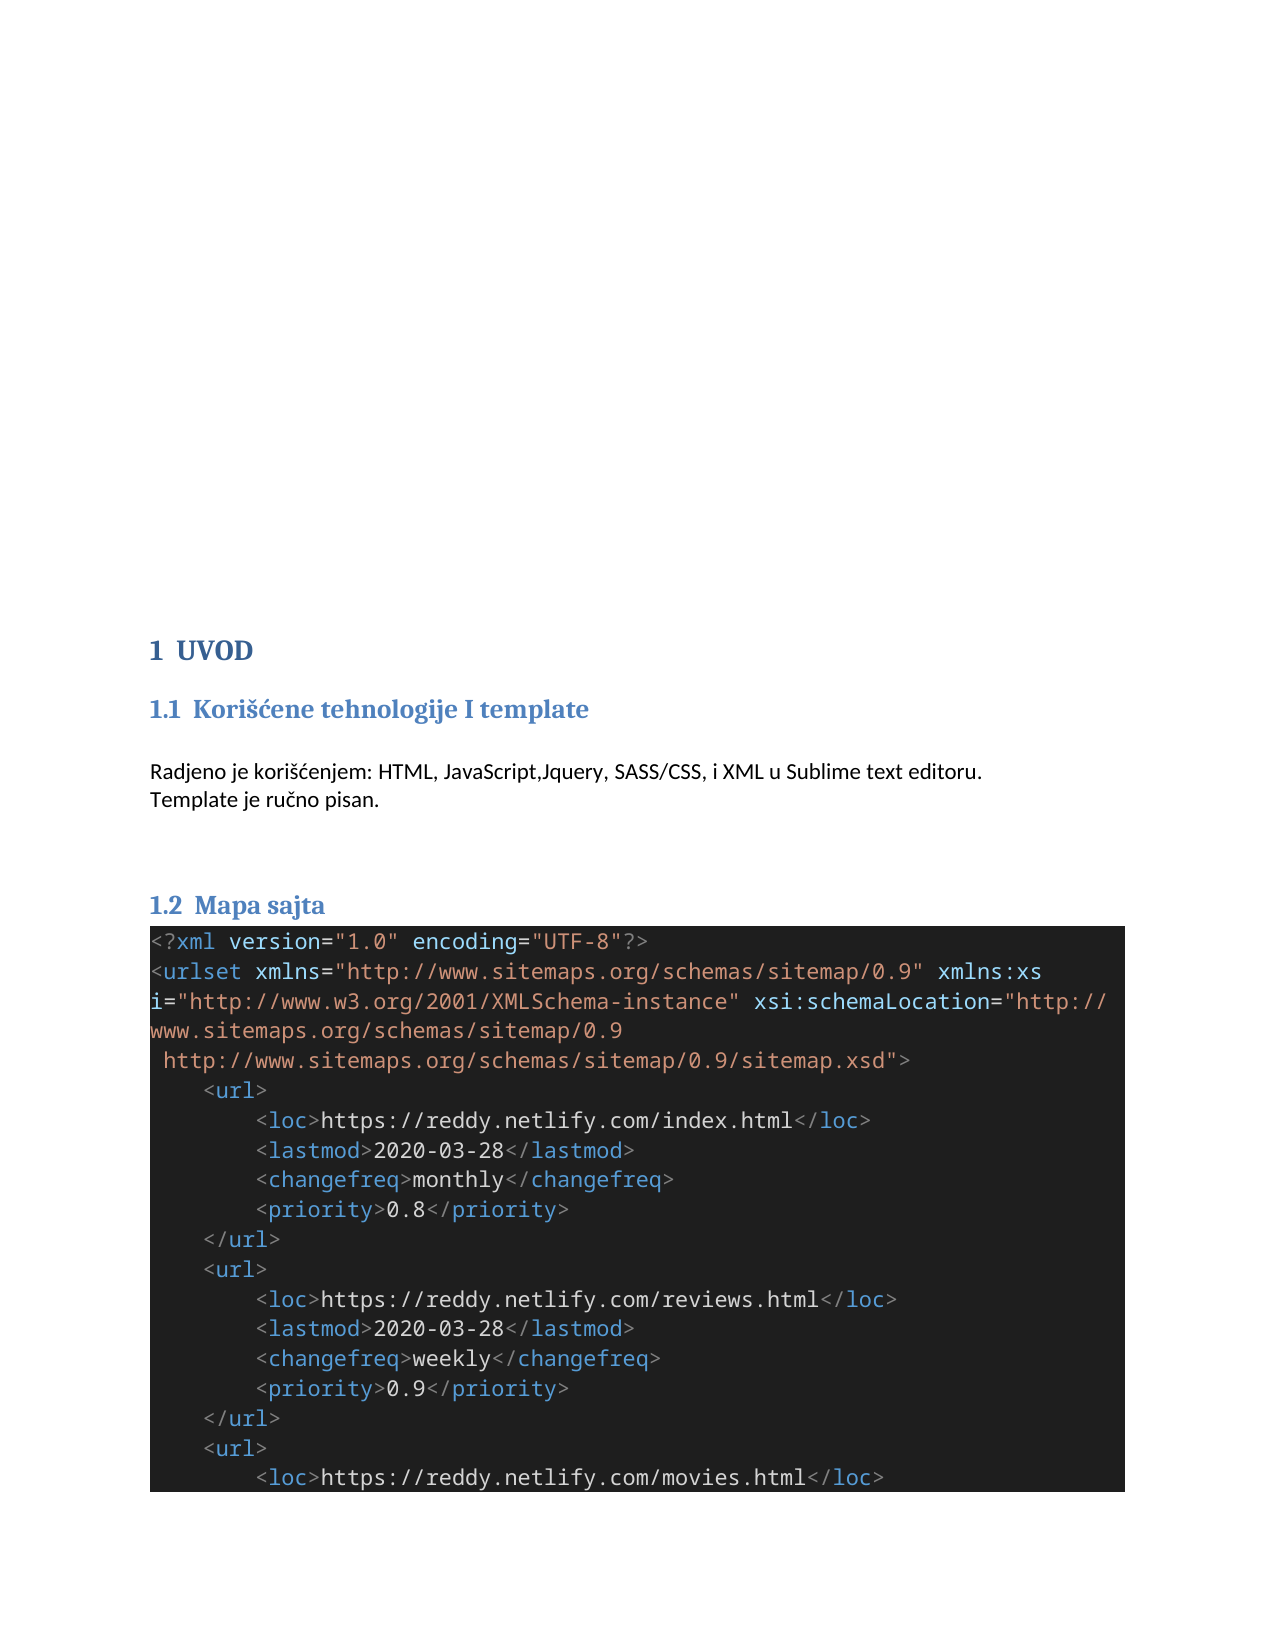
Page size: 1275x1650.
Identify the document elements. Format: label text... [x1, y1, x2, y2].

subtitle 1.1 Korišćene tehnologije I template [150, 694, 1125, 725]
subtitle 1 UVOD [150, 634, 1125, 668]
text <url> [150, 1432, 1125, 1462]
text <priority>0.9</priority> [150, 1373, 1125, 1403]
text <loc>https://reddy.netlify.com/index.html</loc> [150, 1105, 1125, 1134]
text </url> [150, 1403, 1125, 1432]
text Template je ručno pisan. [150, 785, 1125, 813]
subtitle 1.2 Mapa sajta [150, 890, 1125, 921]
text http://www.sitemaps.org/schemas/sitemap/0.9/sitemap.xsd"> [150, 1045, 1125, 1075]
text <url> [150, 1075, 1125, 1105]
text <loc>https://reddy.netlify.com/movies.html</loc> [150, 1462, 1125, 1492]
text <lastmod>2020-03-28</lastmod> [150, 1313, 1125, 1343]
text Radjeno je korišćenjem: HTML, JavaScript,Jquery, SASS/CSS, i XML u Sublime text editoru. [150, 757, 1125, 785]
text <changefreq>weekly</changefreq> [150, 1343, 1125, 1373]
text <url> [150, 1254, 1125, 1283]
text <?xml version="1.0" encoding="UTF-8"?> [150, 926, 1125, 956]
text </url> [150, 1224, 1125, 1254]
text <lastmod>2020-03-28</lastmod> [150, 1134, 1125, 1164]
text <changefreq>monthly</changefreq> [150, 1164, 1125, 1194]
text <urlset xmlns="http://www.sitemaps.org/schemas/sitemap/0.9" xmlns:xsi="http://www.w3.org/2001/XMLSchema-instance" xsi:schemaLocation="http://www.sitemaps.org/schemas/sitemap/0.9 [150, 956, 1125, 1045]
text <loc>https://reddy.netlify.com/reviews.html</loc> [150, 1283, 1125, 1313]
text <priority>0.8</priority> [150, 1194, 1125, 1224]
